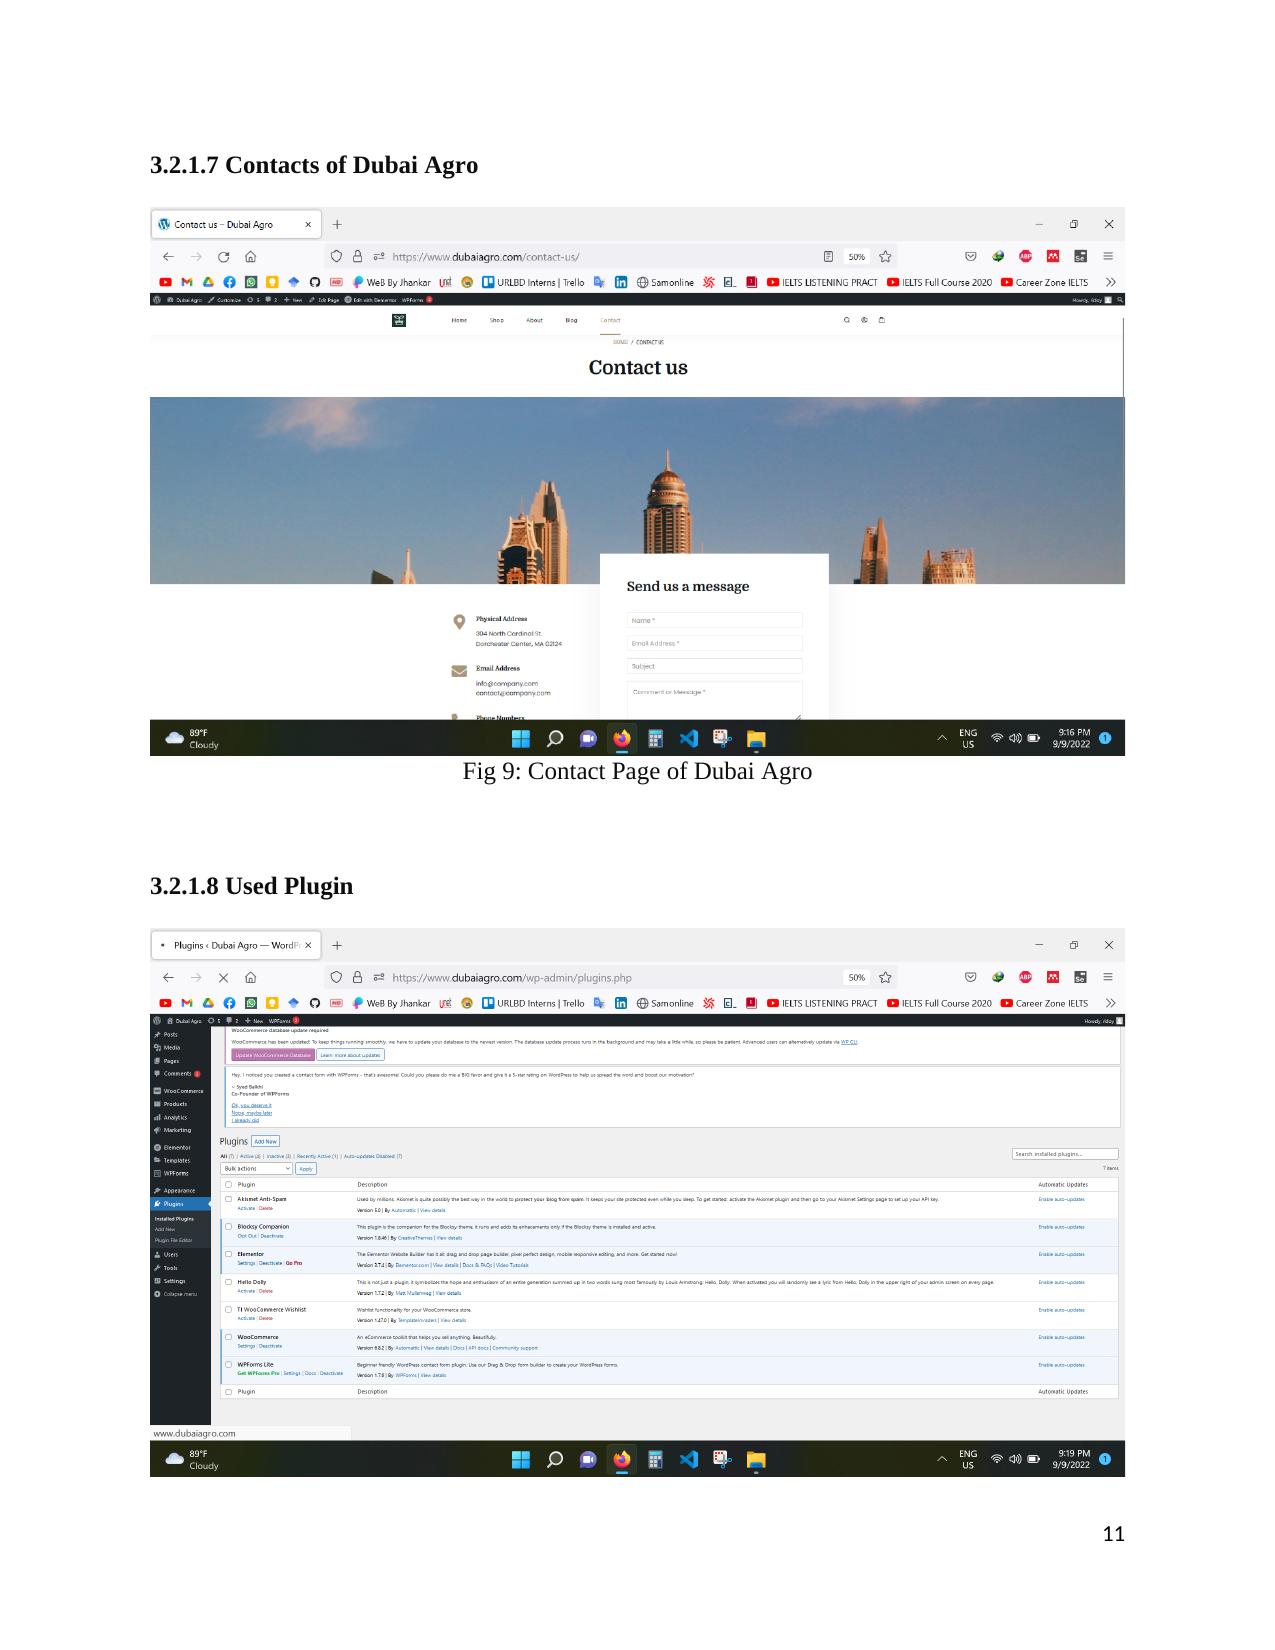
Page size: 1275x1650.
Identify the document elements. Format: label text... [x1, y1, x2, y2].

picture [150, 928, 1125, 1477]
picture [150, 207, 1125, 756]
text 3.2.1.8 Used Plugin [150, 871, 1125, 900]
text Fig 9: Contact Page of Dubai Agro [150, 756, 1125, 785]
text 3.2.1.7 Contacts of Dubai Agro [150, 150, 1125, 179]
